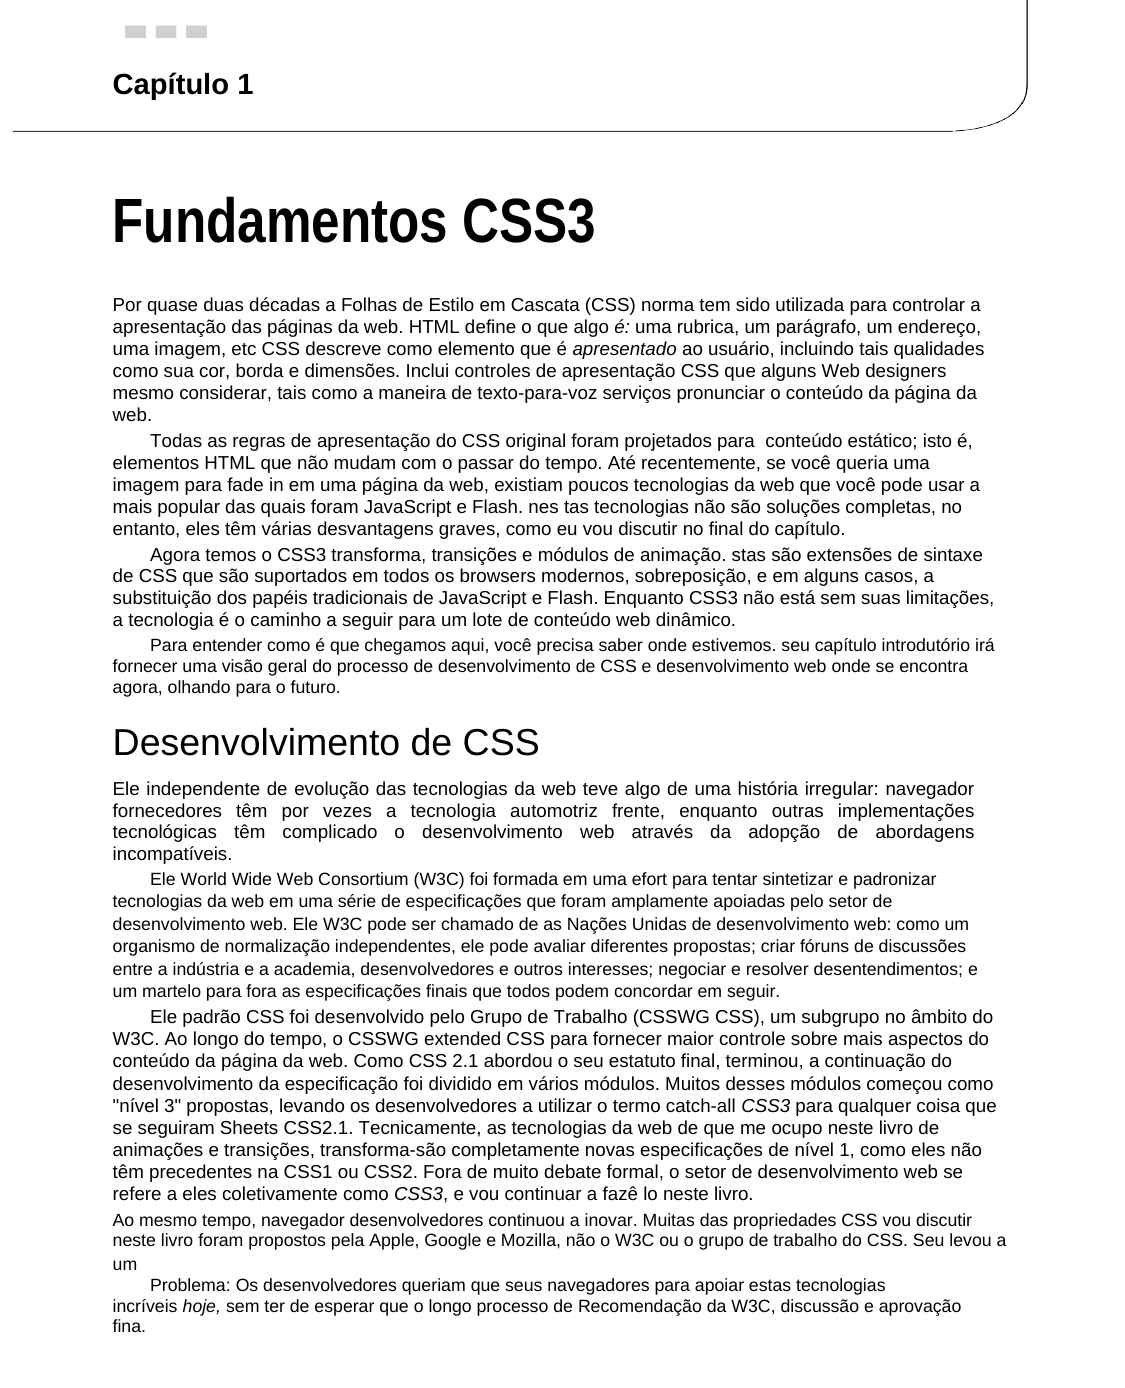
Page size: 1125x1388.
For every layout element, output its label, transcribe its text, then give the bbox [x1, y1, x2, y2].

text Desenvolvimento de CSS [112, 722, 1010, 764]
text Todas as regras de apresentação do CSS original foram projetados para conteúdo estático; isto é, elementos HTML que não mudam com o passar do tempo. Até recentemente, se você queria uma imagem para fade in em uma página da web, existiam poucos tecnologias da web que você pode usar a mais popular das quais foram JavaScript e Flash. nes tas tecnologias não são soluções completas, no entanto, eles têm várias desvantagens graves, como eu vou discutir no final do capítulo. [112, 429, 992, 539]
text Ele World Wide Web Consortium (W3C) foi formada em uma efort para tentar sintetizar e padronizar tecnologias da web em uma série de especificações que foram amplamente apoiadas pelo setor de desenvolvimento web. Ele W3C pode ser chamado de as Nações Unidas de desenvolvimento web: como um organismo de normalização independentes, ele pode avaliar diferentes propostas; criar fóruns de discussões entre a indústria e a academia, desenvolvedores e outros interesses; negociar e resolver desentendimentos; e um martelo para fora as especificações finais que todos podem concordar em seguir. [112, 869, 1006, 1001]
picture [12, 0, 1030, 133]
text Para entender como é que chegamos aqui, você precisa saber onde estivemos. seu capítulo introdutório irá fornecer uma visão geral do processo de desenvolvimento de CSS e desenvolvimento web onde se encontra agora, olhando para o futuro. [112, 635, 1004, 697]
text Por quase duas décadas a Folhas de Estilo em Cascata (CSS) norma tem sido utilizada para controlar a apresentação das páginas da web. HTML define o que algo é: uma rubrica, um parágrafo, um endereço, uma imagem, etc CSS descreve como elemento que é apresentado ao usuário, incluindo tais qualidades como sua cor, borda e dimensões. Inclui controles de apresentação CSS que alguns Web designers mesmo considerar, tais como a maneira de texto-para-voz serviços pronunciar o conteúdo da página da web. [112, 293, 987, 425]
text Problema: Os desenvolvedores queriam que seus navegadores para apoiar estas tecnologias incríveis hoje, sem ter de esperar que o longo processo de Recomendação da W3C, discussão e aprovação fina. [112, 1275, 994, 1337]
text Fundamentos CSS3 [112, 184, 1010, 256]
text Ele independente de evolução das tecnologias da web teve algo de uma história irregular: navegador fornecedores têm por vezes a tecnologia automotriz frente, enquanto outras implementações tecnológicas têm complicado o desenvolvimento web através da adopção de abordagens incompatíveis. [112, 779, 975, 864]
text Capítulo 1 [112, 67, 1010, 101]
text Ao mesmo tempo, navegador desenvolvedores continuou a inovar. Muitas das propriedades CSS vou discutir neste livro foram propostos pela Apple, Google e Mozilla, não o W3C ou o grupo de trabalho do CSS. Seu levou a um [112, 1210, 1010, 1275]
text Ele padrão CSS foi desenvolvido pelo Grupo de Trabalho (CSSWG CSS), um subgrupo no âmbito do W3C. Ao longo do tempo, o CSSWG extended CSS para fornecer maior controle sobre mais aspectos do conteúdo da página da web. Como CSS 2.1 abordou o seu estatuto final, terminou, a continuação do desenvolvimento da especificação foi dividido em vários módulos. Muitos desses módulos começou como "nível 3" propostas, levando os desenvolvedores a utilizar o termo catch-all CSS3 para qualquer coisa que se seguiram Sheets CSS2.1. Tecnicamente, as tecnologias da web de que me ocupo neste livro de animações e transições, transforma-são completamente novas especificações de nível 1, como eles não têm precedentes na CSS1 ou CSS2. Fora de muito debate formal, o setor de desenvolvimento web se refere a eles coletivamente como CSS3, e vou continuar a fazê lo neste livro. [112, 1006, 1010, 1205]
text Agora temos o CSS3 transforma, transições e módulos de animação. stas são extensões de sintaxe de CSS que são suportados em todos os browsers modernos, sobreposição, e em alguns casos, a substituição dos papéis tradicionais de JavaScript e Flash. Enquanto CSS3 não está sem suas limitações, a tecnologia é o caminho a seguir para um lote de conteúdo web dinâmico. [112, 543, 1002, 630]
